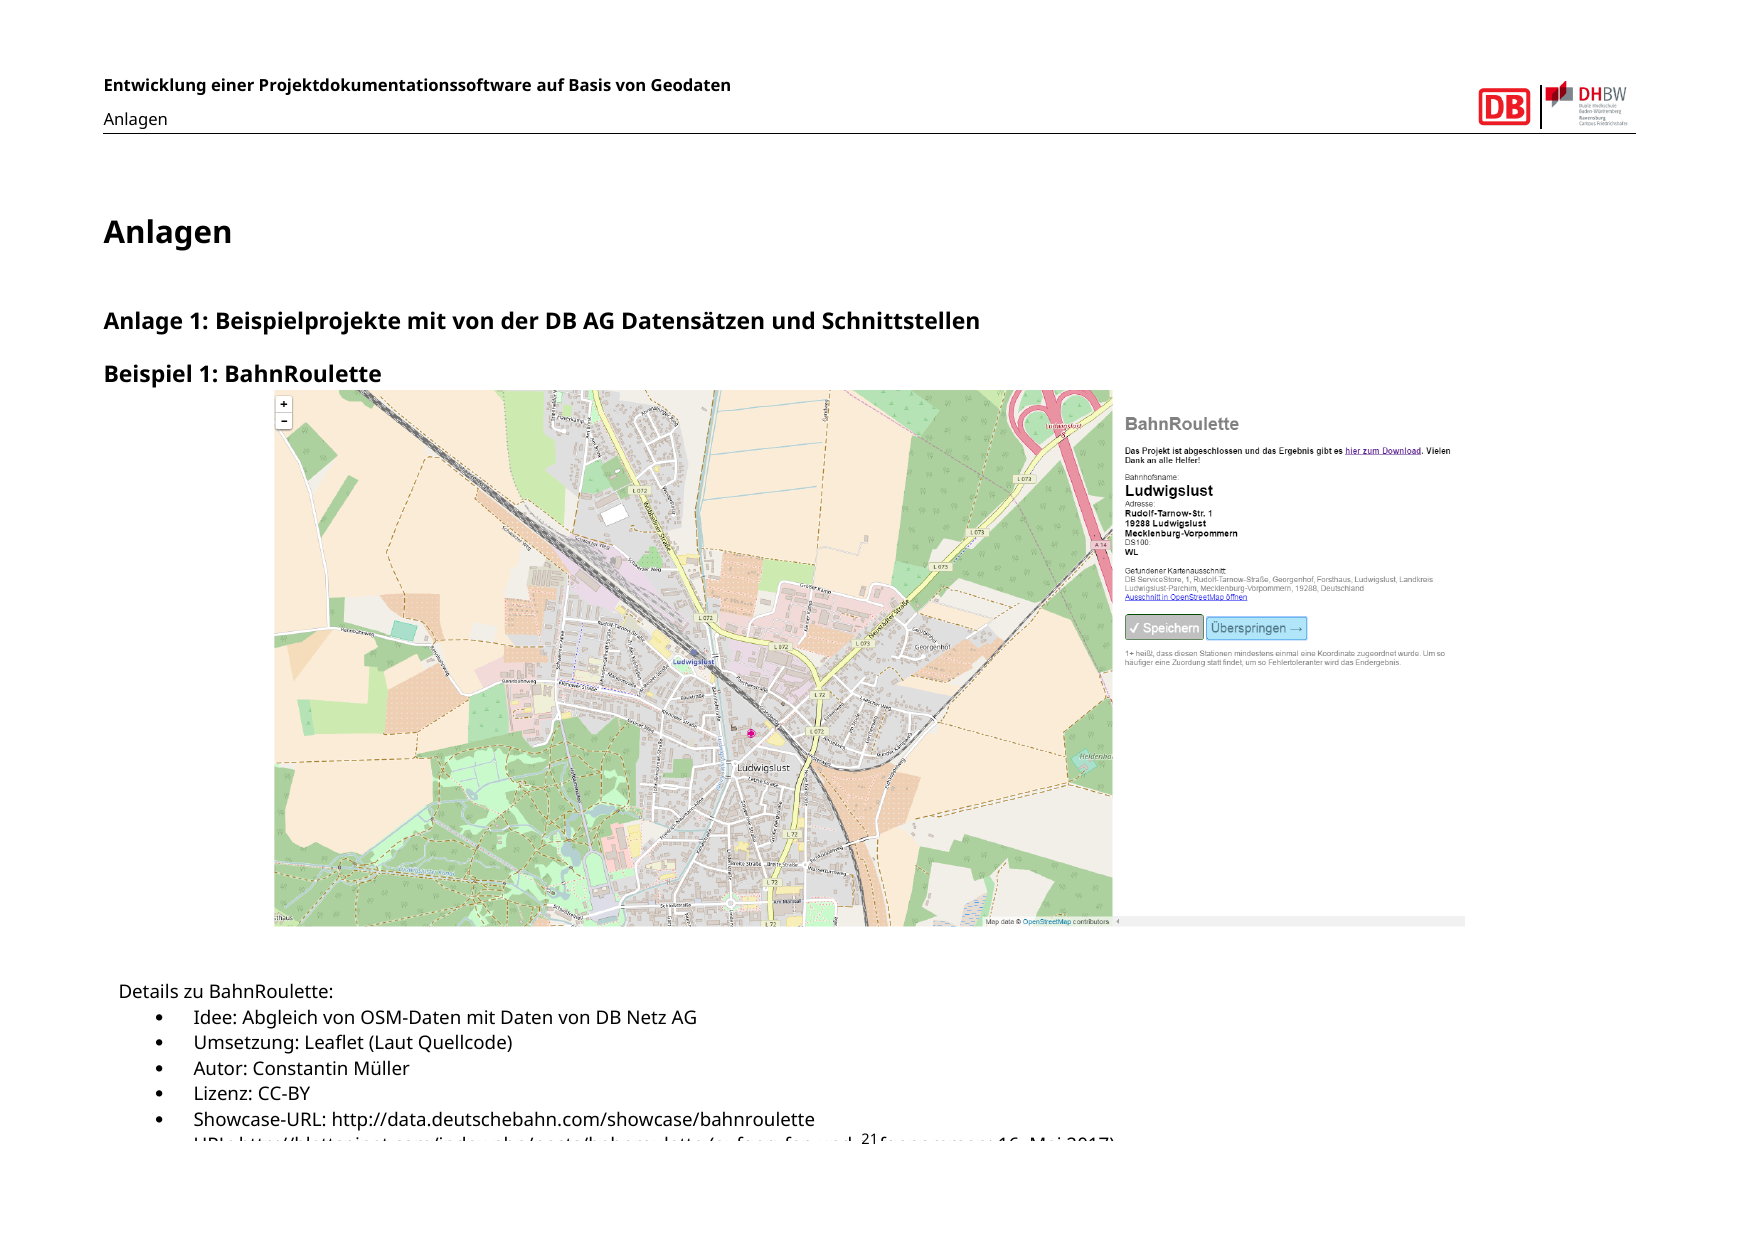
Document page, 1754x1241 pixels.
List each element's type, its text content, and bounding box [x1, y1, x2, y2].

subtitle Anlagen [103, 210, 1636, 252]
picture [1478, 88, 1531, 126]
picture [274, 385, 1465, 932]
text Beispiel 1: BahnRoulette [103, 358, 1636, 389]
picture [1545, 81, 1628, 126]
subtitle Anlage 1: Beispielprojekte mit von der DB AG Datensätzen und Schnittstellen [103, 305, 1636, 336]
